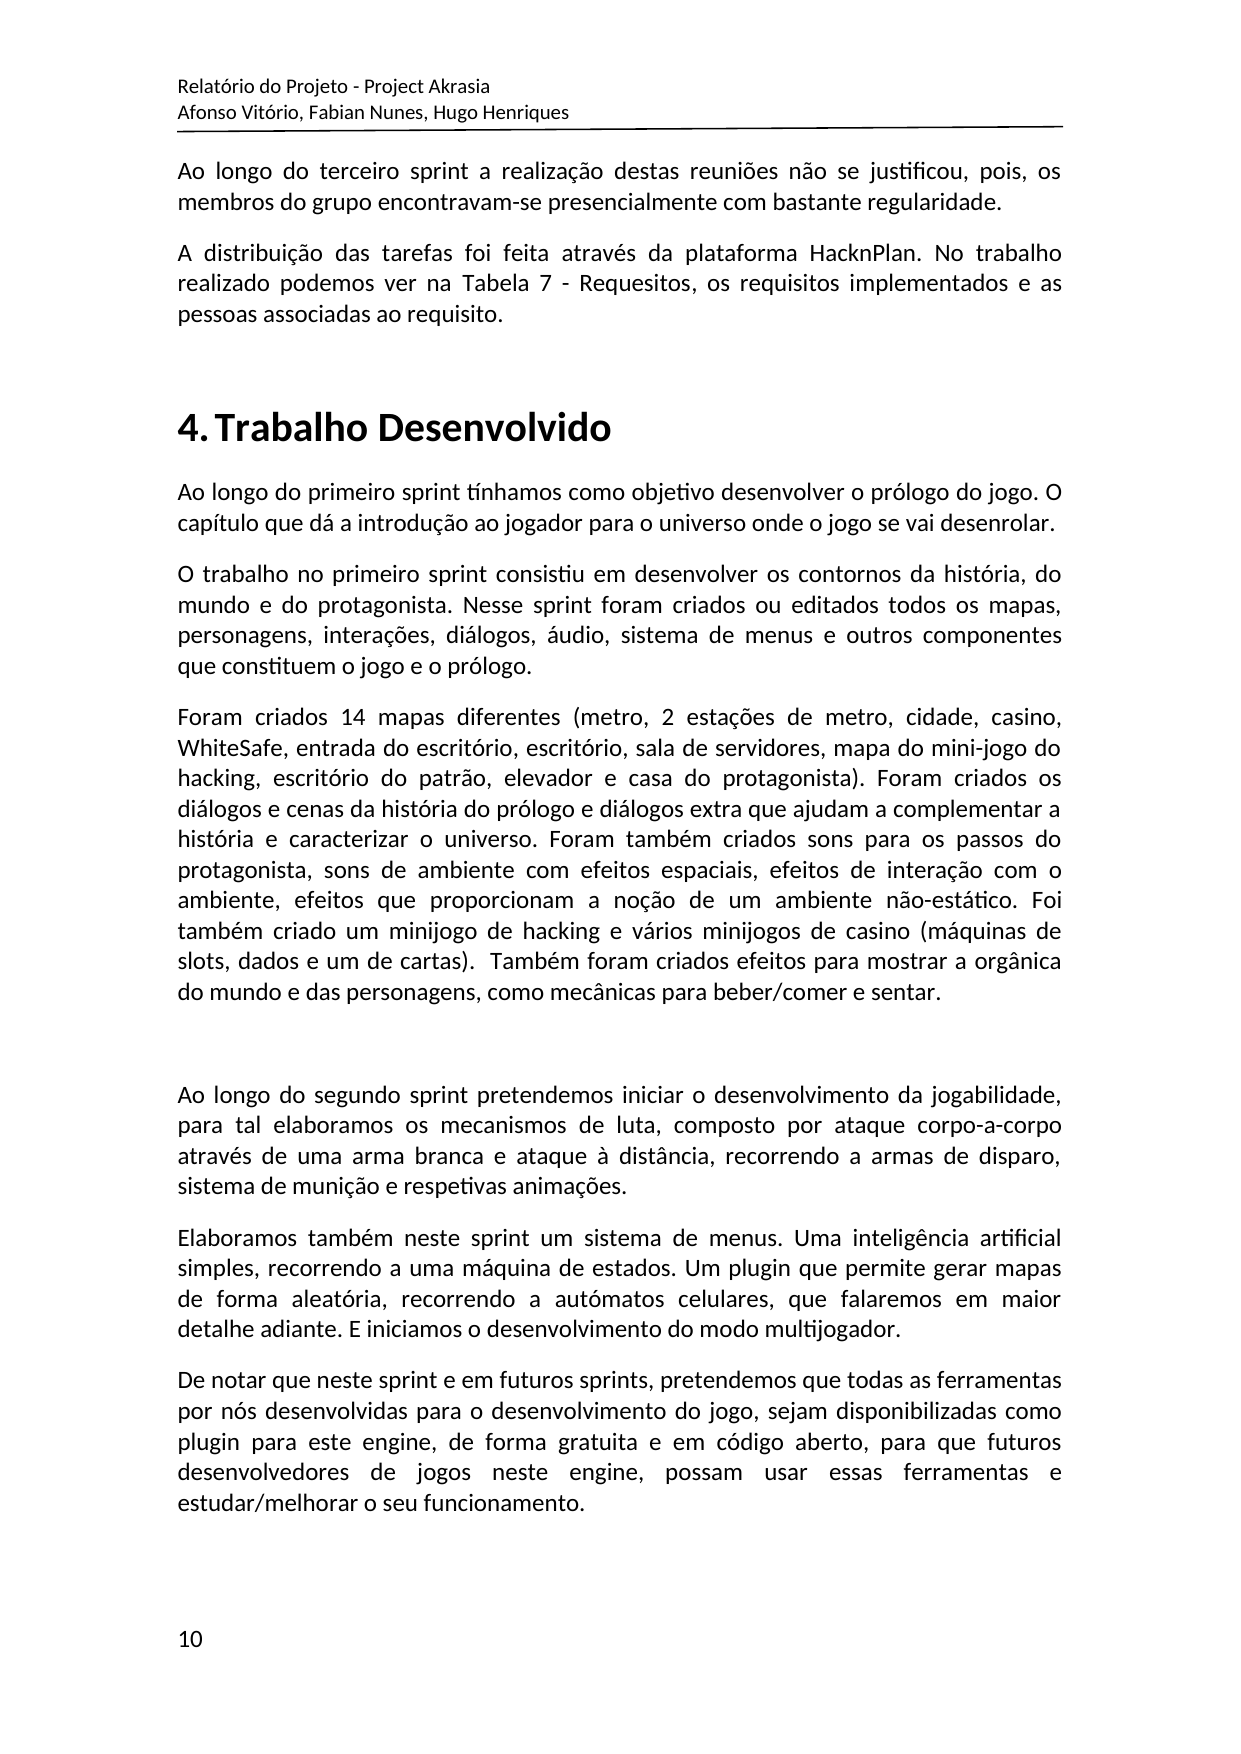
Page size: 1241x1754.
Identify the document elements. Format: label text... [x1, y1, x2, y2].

text De notar que neste sprint e em futuros sprints, pretendemos que todas as ferramentas por nós desenvolvidas para o desenvolvimento do jogo, sejam disponibilizadas como plugin para este engine, de forma gratuita e em código aberto, para que futuros desenvolvedores de jogos neste engine, possam usar essas ferramentas e estudar/melhorar o seu funcionamento. [177, 1364, 1063, 1517]
text Ao longo do terceiro sprint a realização destas reuniões não se justificou, pois, os membros do grupo encontravam-se presencialmente com bastante regularidade. [177, 155, 1063, 216]
text O trabalho no primeiro sprint consistiu em desenvolver os contornos da história, do mundo e do protagonista. Nesse sprint foram criados ou editados todos os mapas, personagens, interações, diálogos, áudio, sistema de menus e outros componentes que constituem o jogo e o prólogo. [177, 558, 1063, 681]
text Elaboramos também neste sprint um sistema de menus. Uma inteligência artificial simples, recorrendo a uma máquina de estados. Um plugin que permite gerar mapas de forma aleatória, recorrendo a autómatos celulares, que falaremos em maior detalhe adiante. E iniciamos o desenvolvimento do modo multijogador. [177, 1222, 1063, 1344]
text A distribuição das tarefas foi feita através da plataforma HacknPlan. No trabalho realizado podemos ver na Tabela 7 - Requesitos, os requisitos implementados e as pessoas associadas ao requisito. [177, 237, 1063, 328]
subtitle Trabalho Desenvolvido [177, 401, 1063, 452]
text Foram criados 14 mapas diferentes (metro, 2 estações de metro, cidade, casino, WhiteSafe, entrada do escritório, escritório, sala de servidores, mapa do mini-jogo do hacking, escritório do patrão, elevador e casa do protagonista). Foram criados os diálogos e cenas da história do prólogo e diálogos extra que ajudam a complementar a história e caracterizar o universo. Foram também criados sons para os passos do protagonista, sons de ambiente com efeitos espaciais, efeitos de interação com o ambiente, efeitos que proporcionam a noção de um ambiente não-estático. Foi também criado um minijogo de hacking e vários minijogos de casino (máquinas de slots, dados e um de cartas). Também foram criados efeitos para mostrar a orgânica do mundo e das personagens, como mecânicas para beber/comer e sentar. [177, 701, 1063, 1007]
text Ao longo do primeiro sprint tínhamos como objetivo desenvolver o prólogo do jogo. O capítulo que dá a introdução ao jogador para o universo onde o jogo se vai desenrolar. [177, 477, 1063, 538]
text Ao longo do segundo sprint pretendemos iniciar o desenvolvimento da jogabilidade, para tal elaboramos os mecanismos de luta, composto por ataque corpo-a-corpo através de uma arma branca e ataque à distância, recorrendo a armas de disparo, sistema de munição e respetivas animações. [177, 1079, 1063, 1201]
